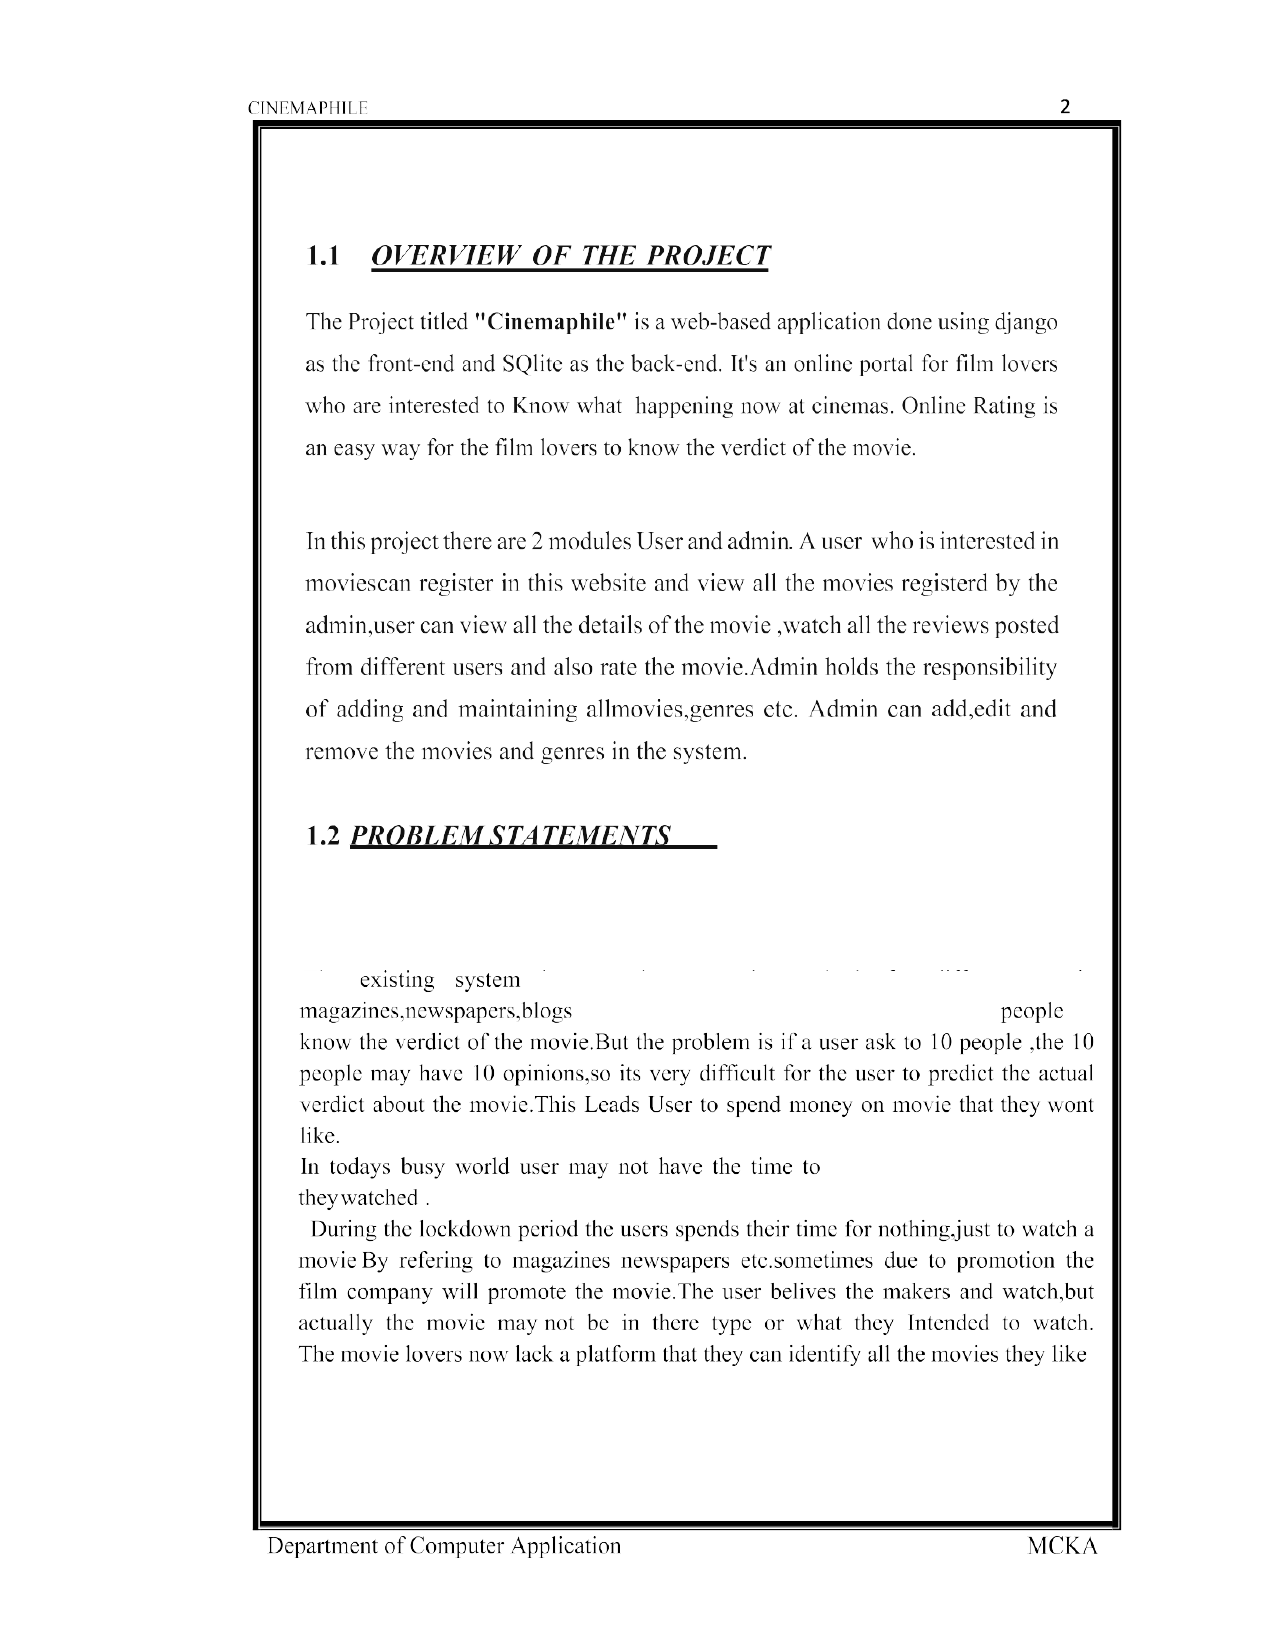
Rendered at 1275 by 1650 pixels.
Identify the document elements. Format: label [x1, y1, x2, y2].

picture [533, 245, 772, 265]
picture [306, 312, 1057, 334]
picture [306, 531, 1059, 554]
picture [449, 245, 522, 265]
picture [888, 705, 922, 717]
picture [306, 657, 1057, 680]
picture [307, 245, 339, 265]
picture [372, 245, 392, 265]
picture [299, 970, 1094, 1143]
picture [587, 699, 753, 722]
picture [306, 699, 403, 722]
picture [305, 741, 746, 764]
picture [413, 699, 577, 722]
picture [306, 615, 1059, 638]
picture [808, 699, 878, 717]
picture [260, 1521, 1112, 1529]
picture [1027, 1536, 1098, 1554]
picture [1021, 699, 1057, 717]
picture [932, 699, 1011, 720]
picture [248, 101, 368, 114]
picture [307, 825, 671, 845]
picture [305, 573, 1057, 596]
picture [306, 438, 915, 460]
picture [306, 354, 1057, 376]
picture [305, 396, 622, 413]
picture [394, 245, 446, 265]
picture [764, 701, 797, 717]
picture [298, 1157, 1094, 1366]
picture [267, 1536, 621, 1558]
picture [635, 396, 1057, 418]
